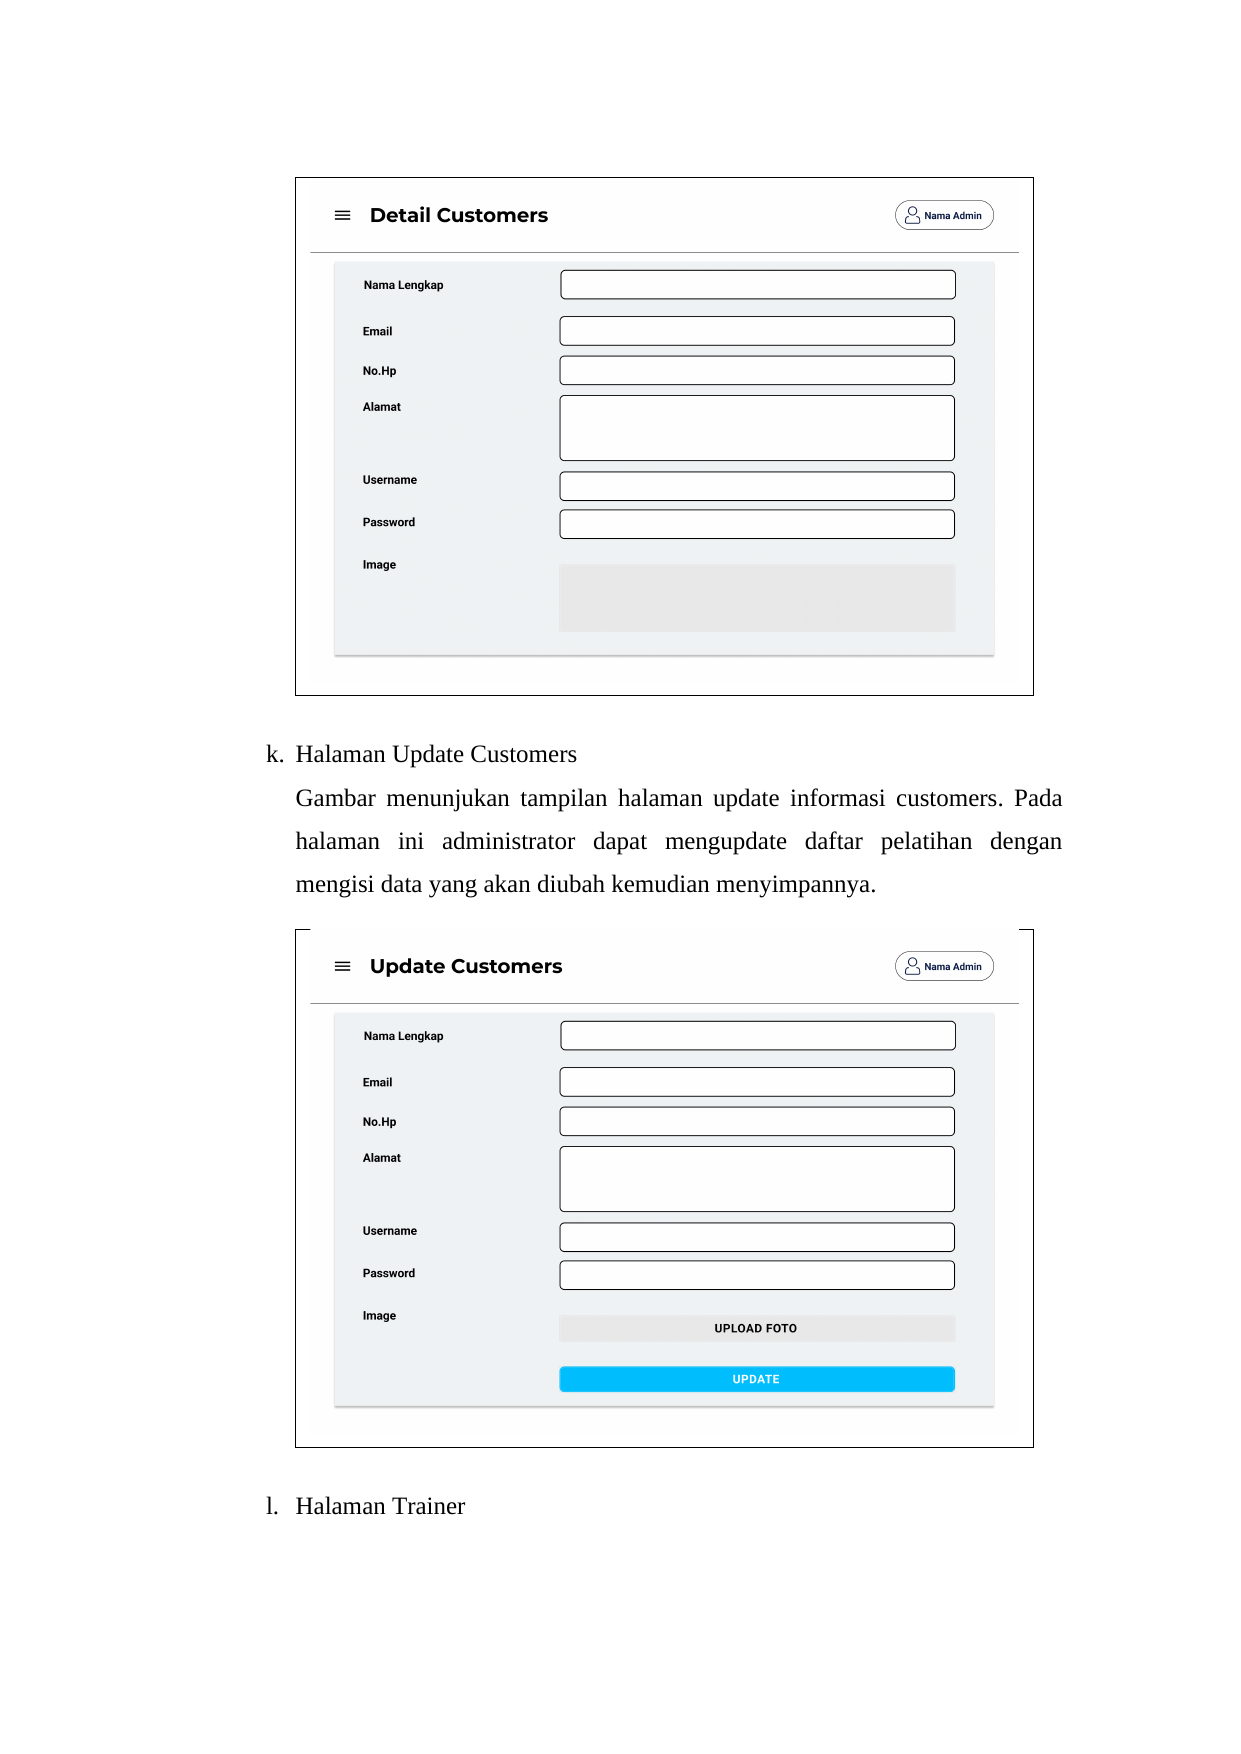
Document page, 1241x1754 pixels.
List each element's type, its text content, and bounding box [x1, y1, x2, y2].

table_header [296, 178, 1033, 695]
picture [310, 178, 1019, 683]
list Gambar menunjukan tampilan halaman update informasi customers. Pada halaman ini administrator dapat mengupdate daftar pelatihan dengan mengisi data yang akan diubah kemudian menyimpannya. [295, 783, 1063, 898]
list Halaman Trainer [266, 1491, 1063, 1520]
picture [310, 929, 1019, 1434]
list Halaman Update Customers [266, 739, 1063, 768]
table_header [296, 930, 1033, 1447]
